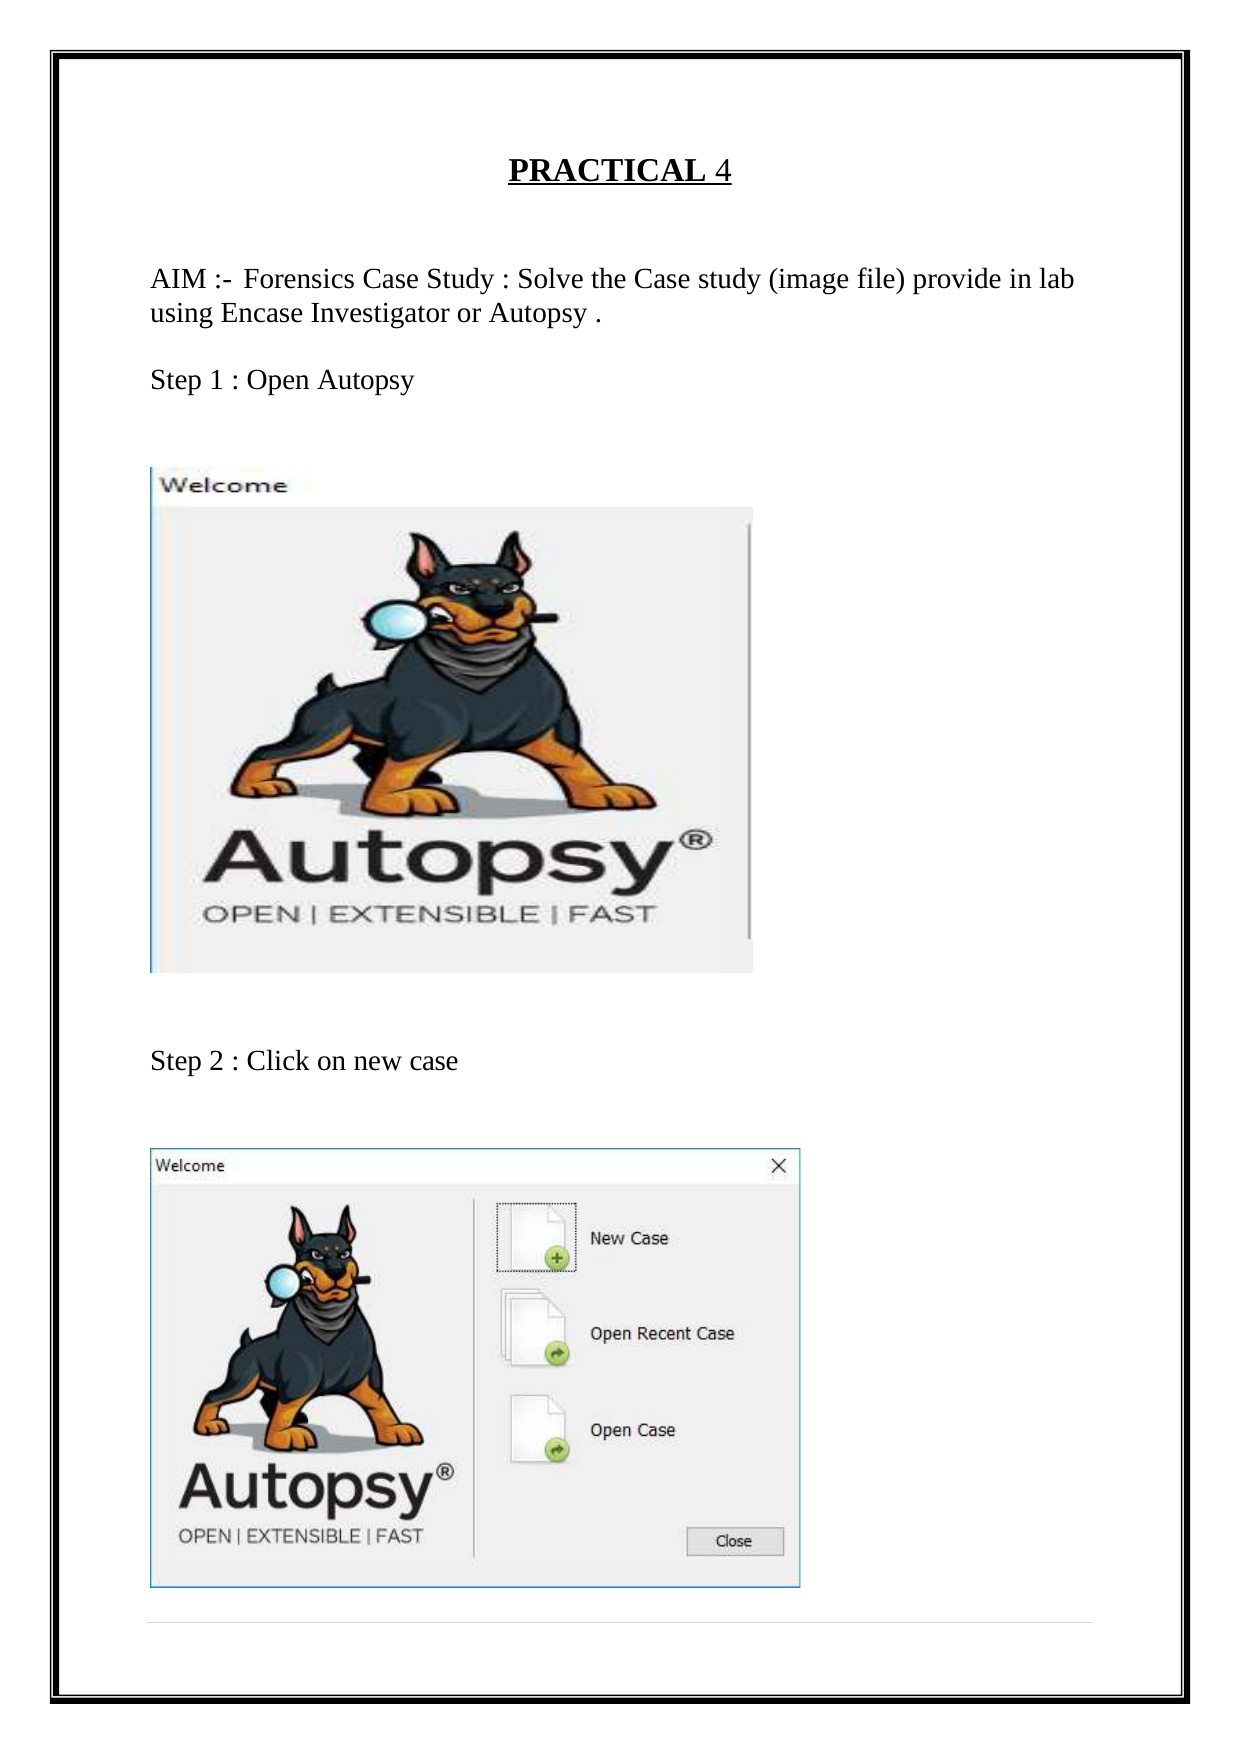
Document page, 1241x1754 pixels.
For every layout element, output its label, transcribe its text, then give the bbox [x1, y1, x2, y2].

text Step 2 : Click on new case [150, 1043, 1184, 1076]
text Step 1 : Open Autopsy [150, 362, 1184, 395]
subtitle PRACTICAL 4 [236, 150, 1004, 188]
picture [150, 1148, 801, 1588]
text AIM :- Forensics Case Study : Solve the Case study (image file) provide in lab using Encase Investigator or Autopsy . [150, 261, 1090, 328]
picture [150, 467, 754, 973]
